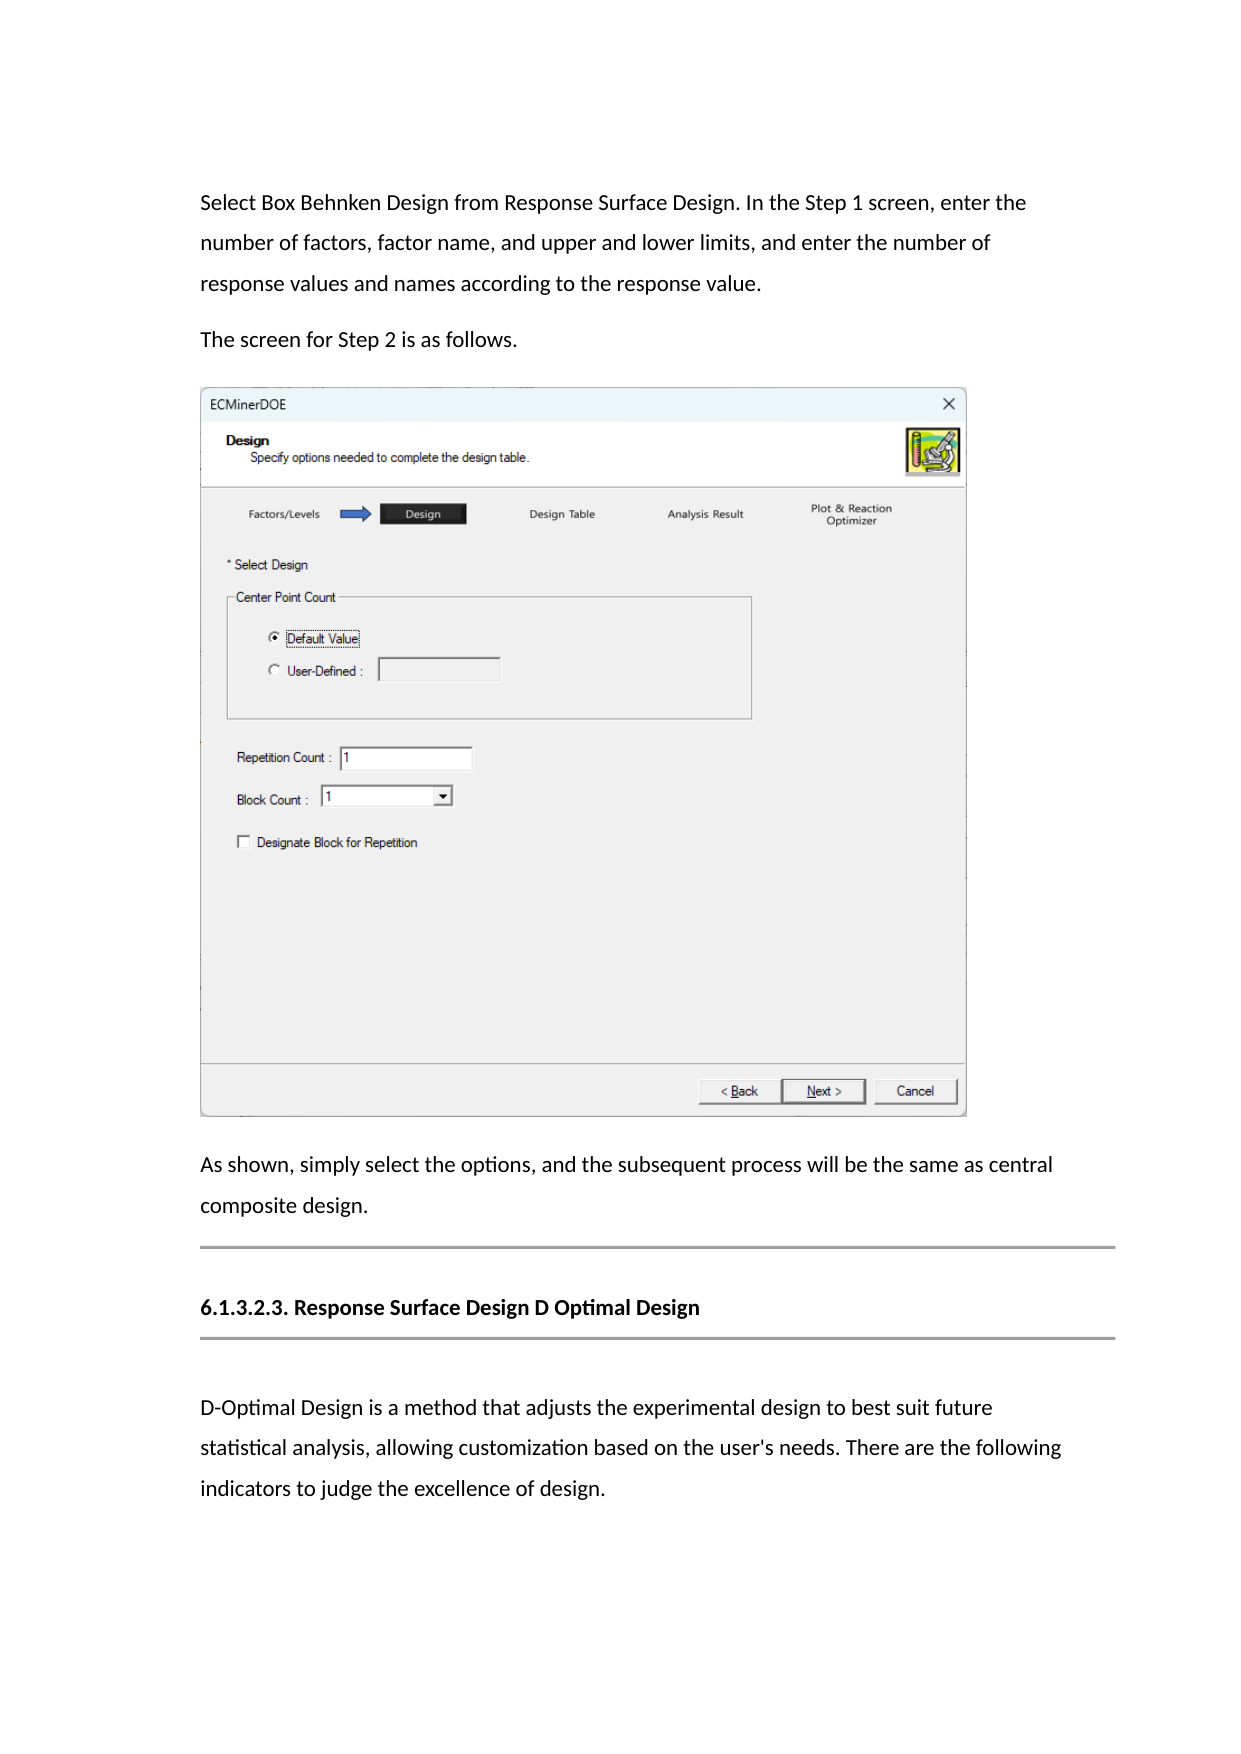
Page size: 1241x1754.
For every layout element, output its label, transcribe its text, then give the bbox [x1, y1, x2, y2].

text As shown, simply select the options, and the subsequent process will be the same as central composite design. [200, 1146, 1069, 1223]
picture [200, 387, 967, 1117]
text The screen for Step 2 is as follows. [200, 320, 1069, 358]
text D-Optimal Design is a method that adjusts the experimental design to best suit future statistical analysis, allowing customization based on the user's needs. There are the following indicators to judge the excellence of design. [200, 1388, 1069, 1507]
subtitle 6.1.3.2.3. Response Surface Design D Optimal Design [200, 1288, 1069, 1326]
text Select Box Behnken Design from Response Surface Design. In the Step 1 screen, enter the number of factors, factor name, and upper and lower limits, and enter the number of response values and names according to the response value. [200, 183, 1069, 302]
